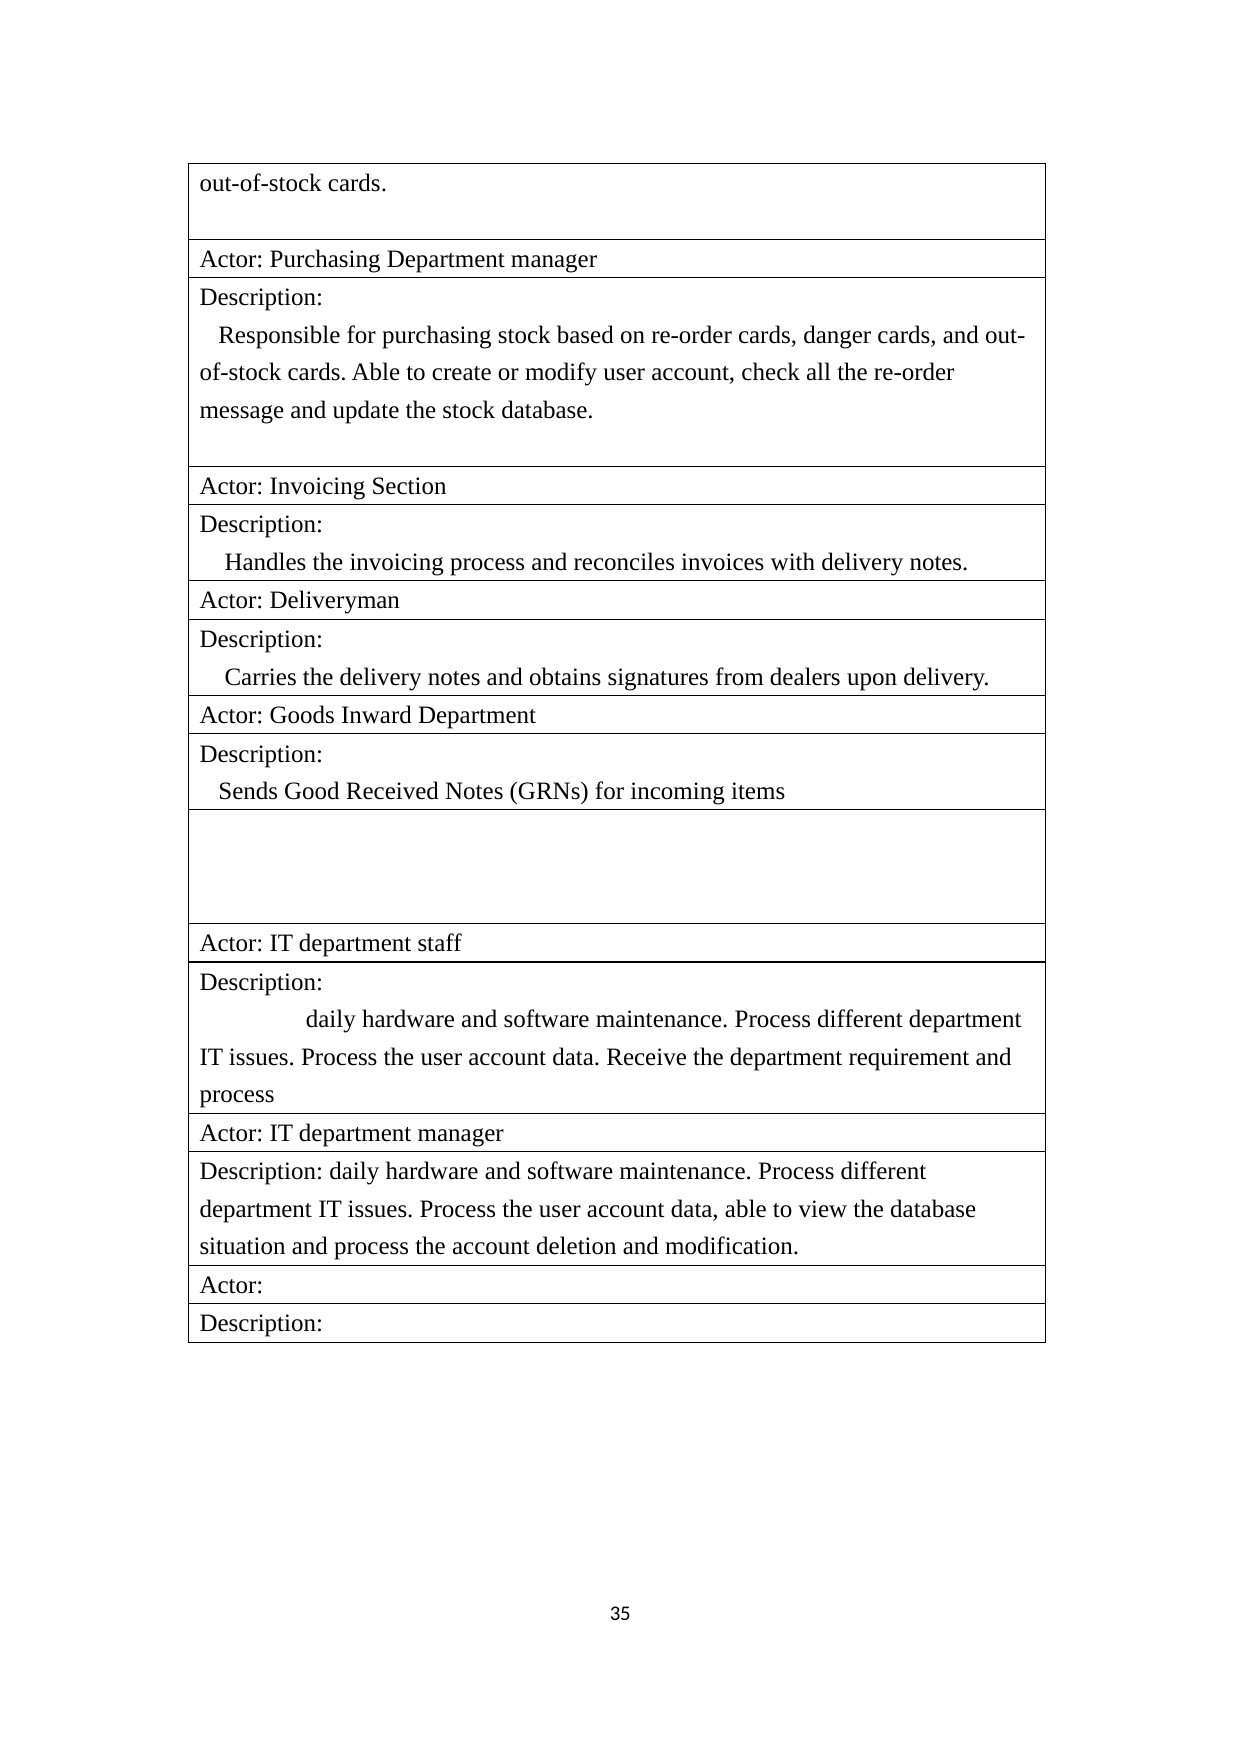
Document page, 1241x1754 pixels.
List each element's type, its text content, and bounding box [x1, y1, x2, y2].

table_cell Description: daily hardware and software maintenance. Process different department IT issues. Process the user account data. Receive the department requirement and process [189, 963, 1045, 1112]
table_cell Actor: IT department manager [189, 1114, 1045, 1151]
table_cell Description: daily hardware and software maintenance. Process different department IT issues. Process the user account data, able to view the database situation and process the account deletion and modification. [189, 1152, 1045, 1264]
table_cell Actor: Purchasing Department manager [189, 240, 1045, 277]
table_cell [189, 810, 1045, 923]
table_cell Actor: Goods Inward Department [189, 696, 1045, 733]
table_cell Actor: [189, 1266, 1045, 1303]
table_cell Actor: IT department staff [189, 924, 1045, 961]
table_cell Description: Responsible for purchasing stock based on re-order cards, danger cards, and out-of-stock cards. Able to create or modify user account, check all the re-order message and update the stock database. [189, 278, 1045, 466]
table_cell Description: [189, 1304, 1045, 1342]
table_cell Description: Handles the invoicing process and reconciles invoices with delivery notes. [189, 505, 1045, 580]
table_cell Actor: Deliveryman [189, 581, 1045, 619]
table_cell Description: Sends Good Received Notes (GRNs) for incoming items [189, 734, 1045, 809]
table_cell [189, 164, 1045, 238]
table_cell Actor: Invoicing Section [189, 467, 1045, 504]
table_cell Description: Carries the delivery notes and obtains signatures from dealers upon delivery. [189, 620, 1045, 695]
